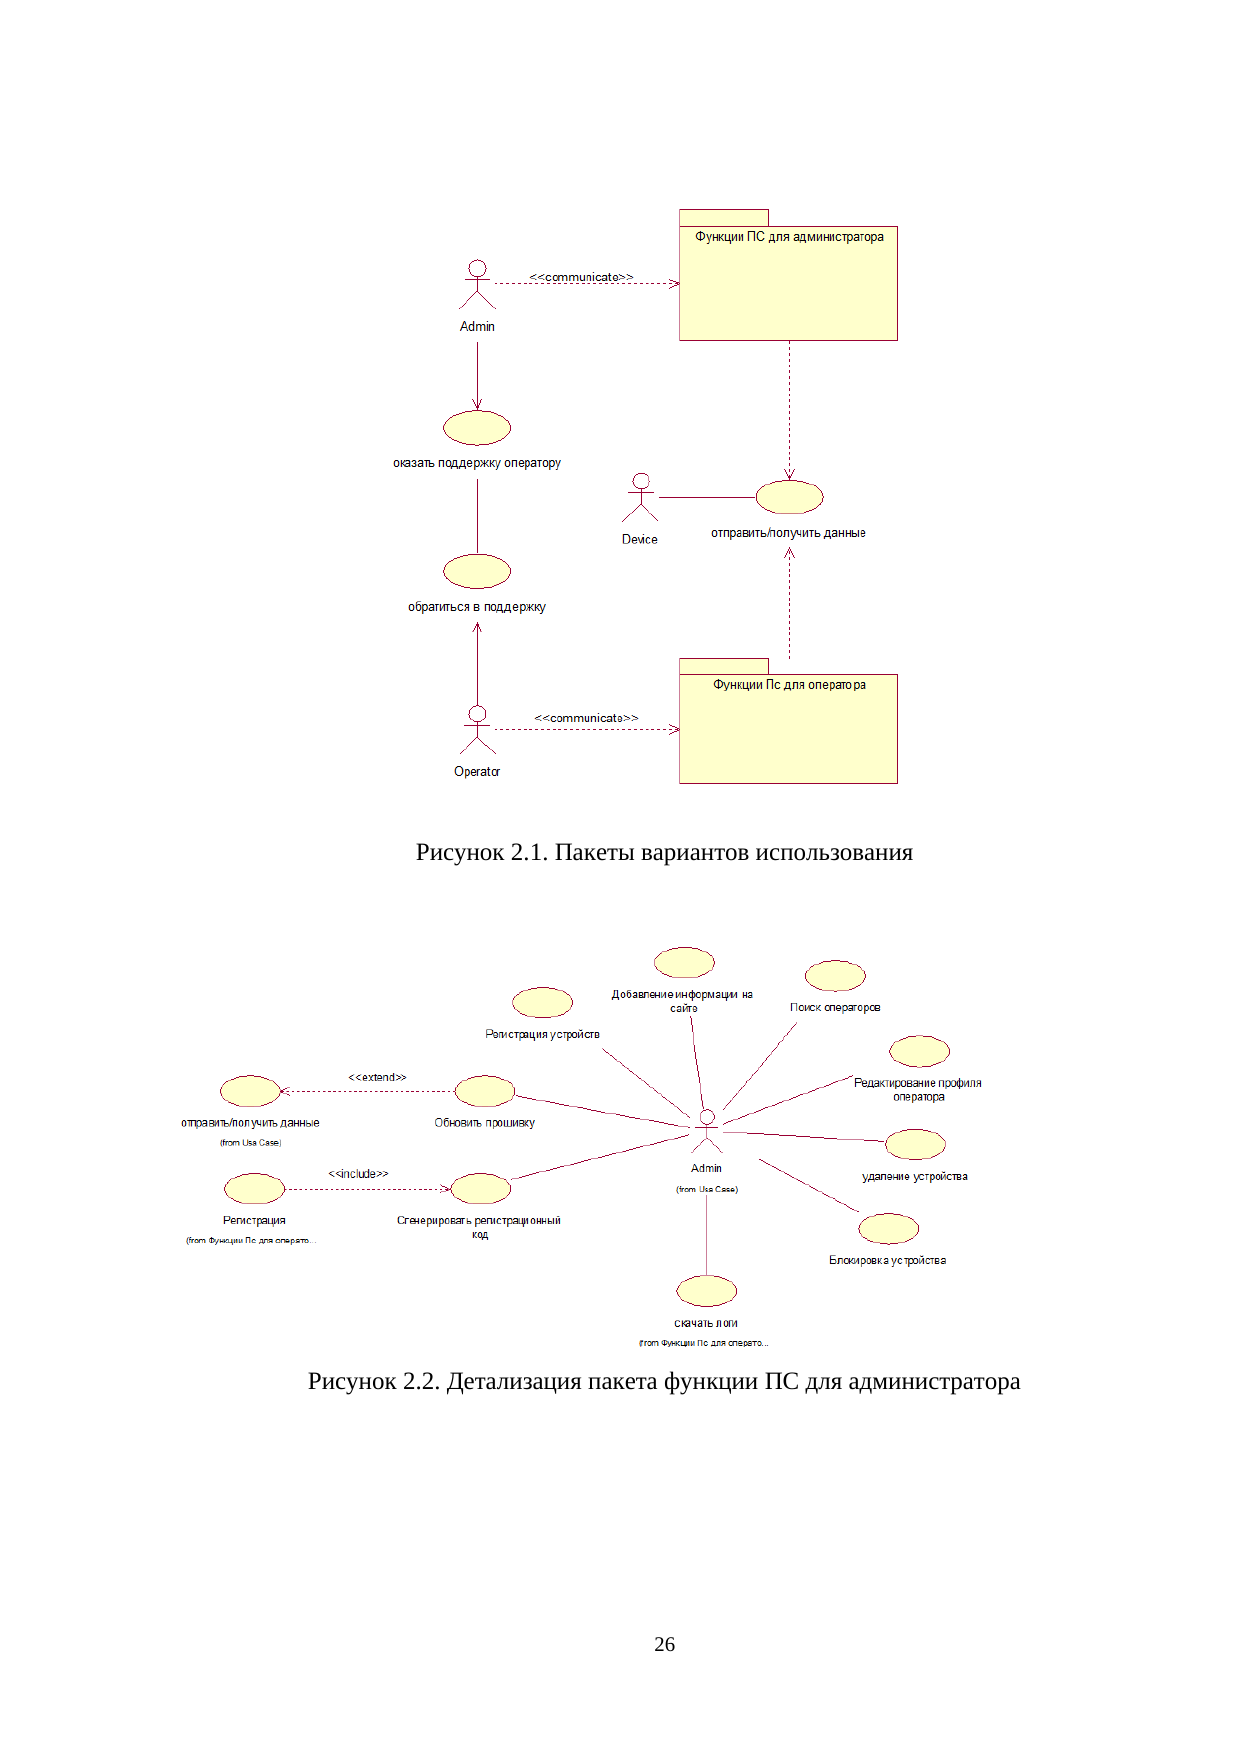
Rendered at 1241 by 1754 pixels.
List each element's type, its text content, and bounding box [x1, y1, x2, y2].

text Рисунок 2.2. Детализация пакета функции ПС для администратора [177, 1366, 1152, 1394]
text Рисунок 2.1. Пакеты вариантов использования [177, 837, 1152, 866]
picture [376, 190, 953, 808]
picture [177, 880, 1152, 1366]
